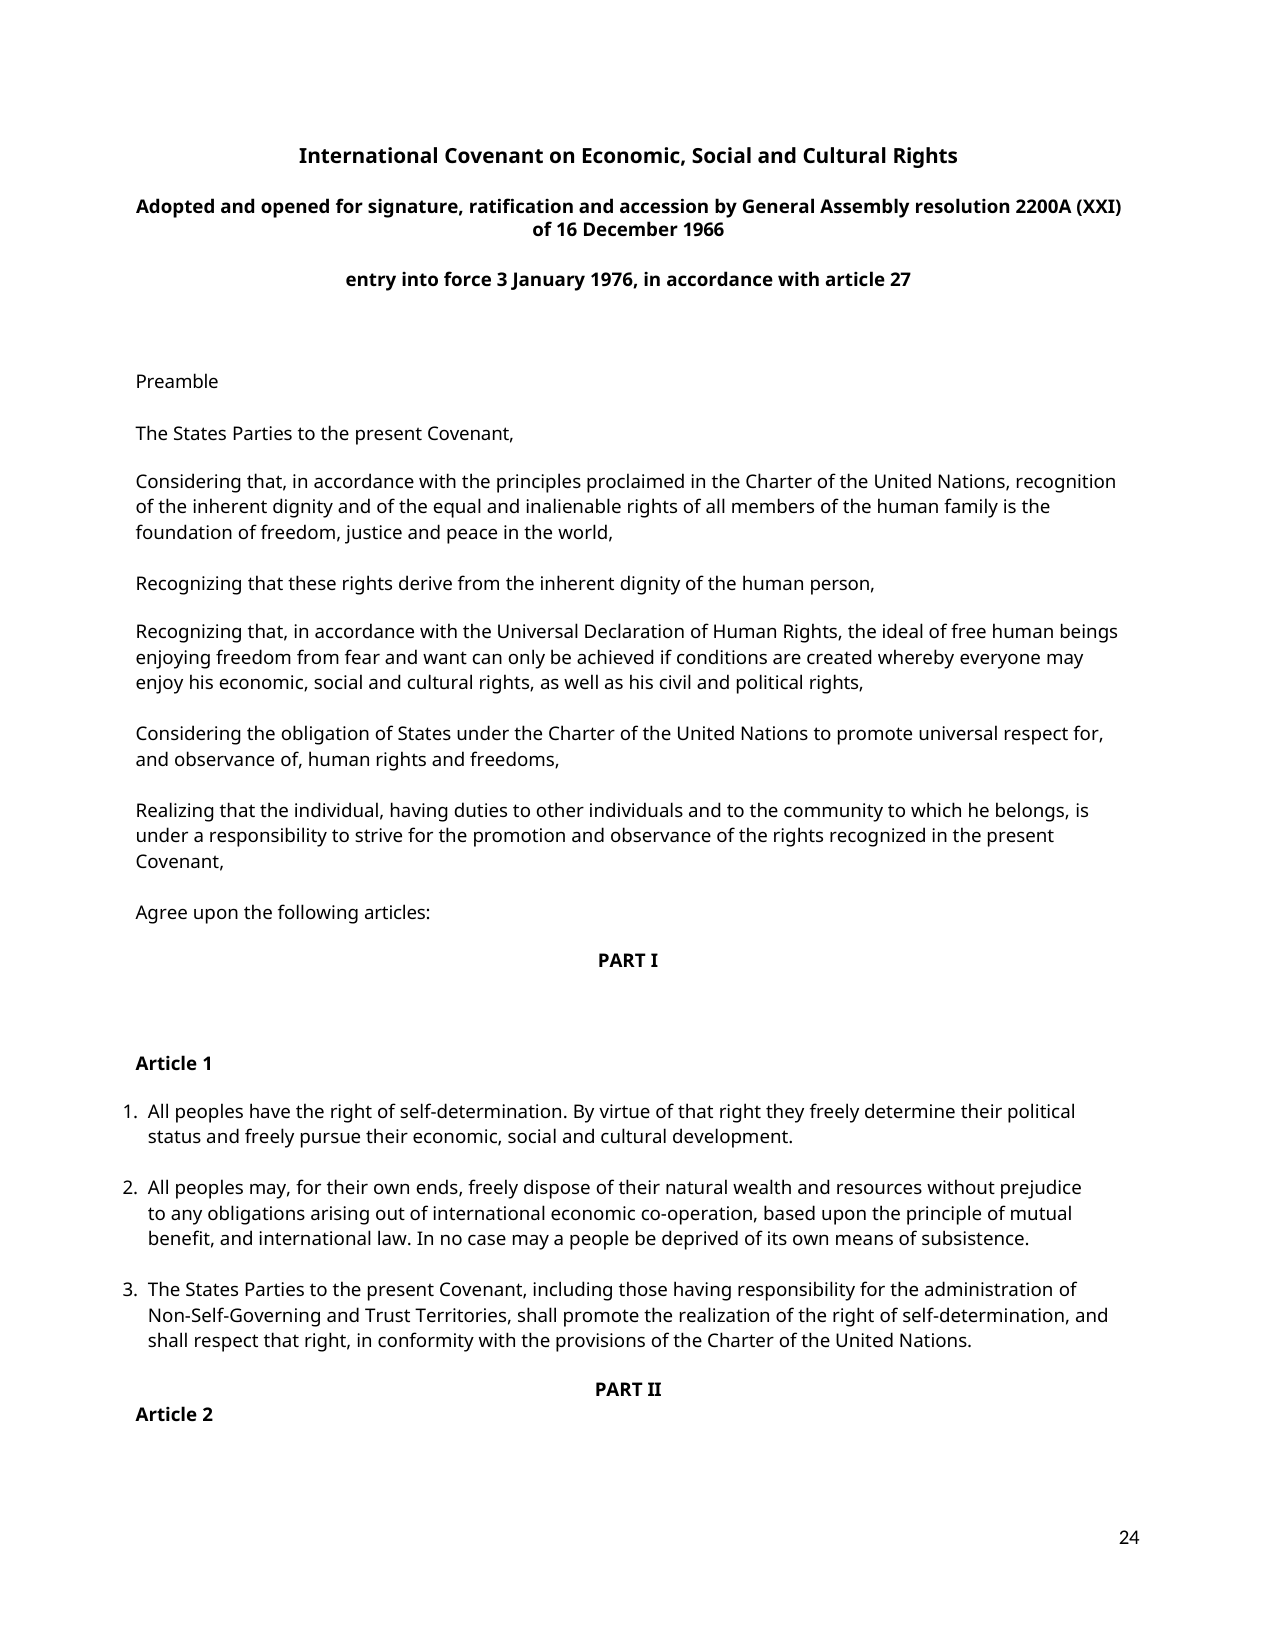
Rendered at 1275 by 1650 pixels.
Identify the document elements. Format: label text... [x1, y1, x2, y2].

list All peoples have the right of self-determination. By virtue of that right they freely determine their political status and freely pursue their economic, social and cultural development. [122, 1098, 1098, 1149]
list All peoples may, for their own ends, freely dispose of their natural wealth and resources without prejudice to any obligations arising out of international economic co-operation, based upon the principle of mutual benefit, and international law. In no case may a people be deprived of its own means of subsistence. [122, 1174, 1085, 1251]
text Recognizing that, in accordance with the Universal Declaration of Human Rights, the ideal of free human beings enjoying freedom from fear and want can only be achieved if conditions are created whereby everyone may enjoy his economic, social and cultural rights, as well as his civil and political rights, [135, 619, 1119, 695]
text Article 2 [135, 1402, 1139, 1427]
text Considering that, in accordance with the principles proclaimed in the Charter of the United Nations, recognition of the inherent dignity and of the equal and inalienable rights of all members of the human family is the foundation of freedom, justice and peace in the world, [135, 468, 1129, 545]
text PART I [135, 948, 1121, 973]
text Considering the obligation of States under the Charter of the United Nations to promote universal respect for, and observance of, human rights and freedoms, [135, 721, 1119, 772]
text Agree upon the following articles: [135, 899, 1139, 925]
text Recognizing that these rights derive from the inherent dignity of the human person, [135, 570, 1139, 596]
text Adopted and opened for signature, ratification and accession by General Assembly resolution 2200A (XXI) [135, 193, 1122, 218]
list The States Parties to the present Covenant, including those having responsibility for the administration of Non-Self-Governing and Trust Territories, shall promote the realization of the right of self-determination, and shall respect that right, in conformity with the provisions of the Charter of the United Nations. [122, 1277, 1122, 1353]
text Preamble [135, 369, 1139, 394]
text Article 1 [135, 1050, 1139, 1075]
text entry into force 3 January 1976, in accordance with article 27 [135, 267, 1121, 292]
text PART II [135, 1376, 1121, 1402]
text International Covenant on Economic, Social and Cultural Rights [135, 142, 1121, 170]
text The States Parties to the present Covenant, [135, 420, 1139, 446]
text Realizing that the individual, having duties to other individuals and to the community to which he belongs, is under a responsibility to strive for the promotion and observance of the rights recognized in the present Covenant, [135, 797, 1139, 874]
text of 16 December 1966 [135, 218, 1121, 241]
